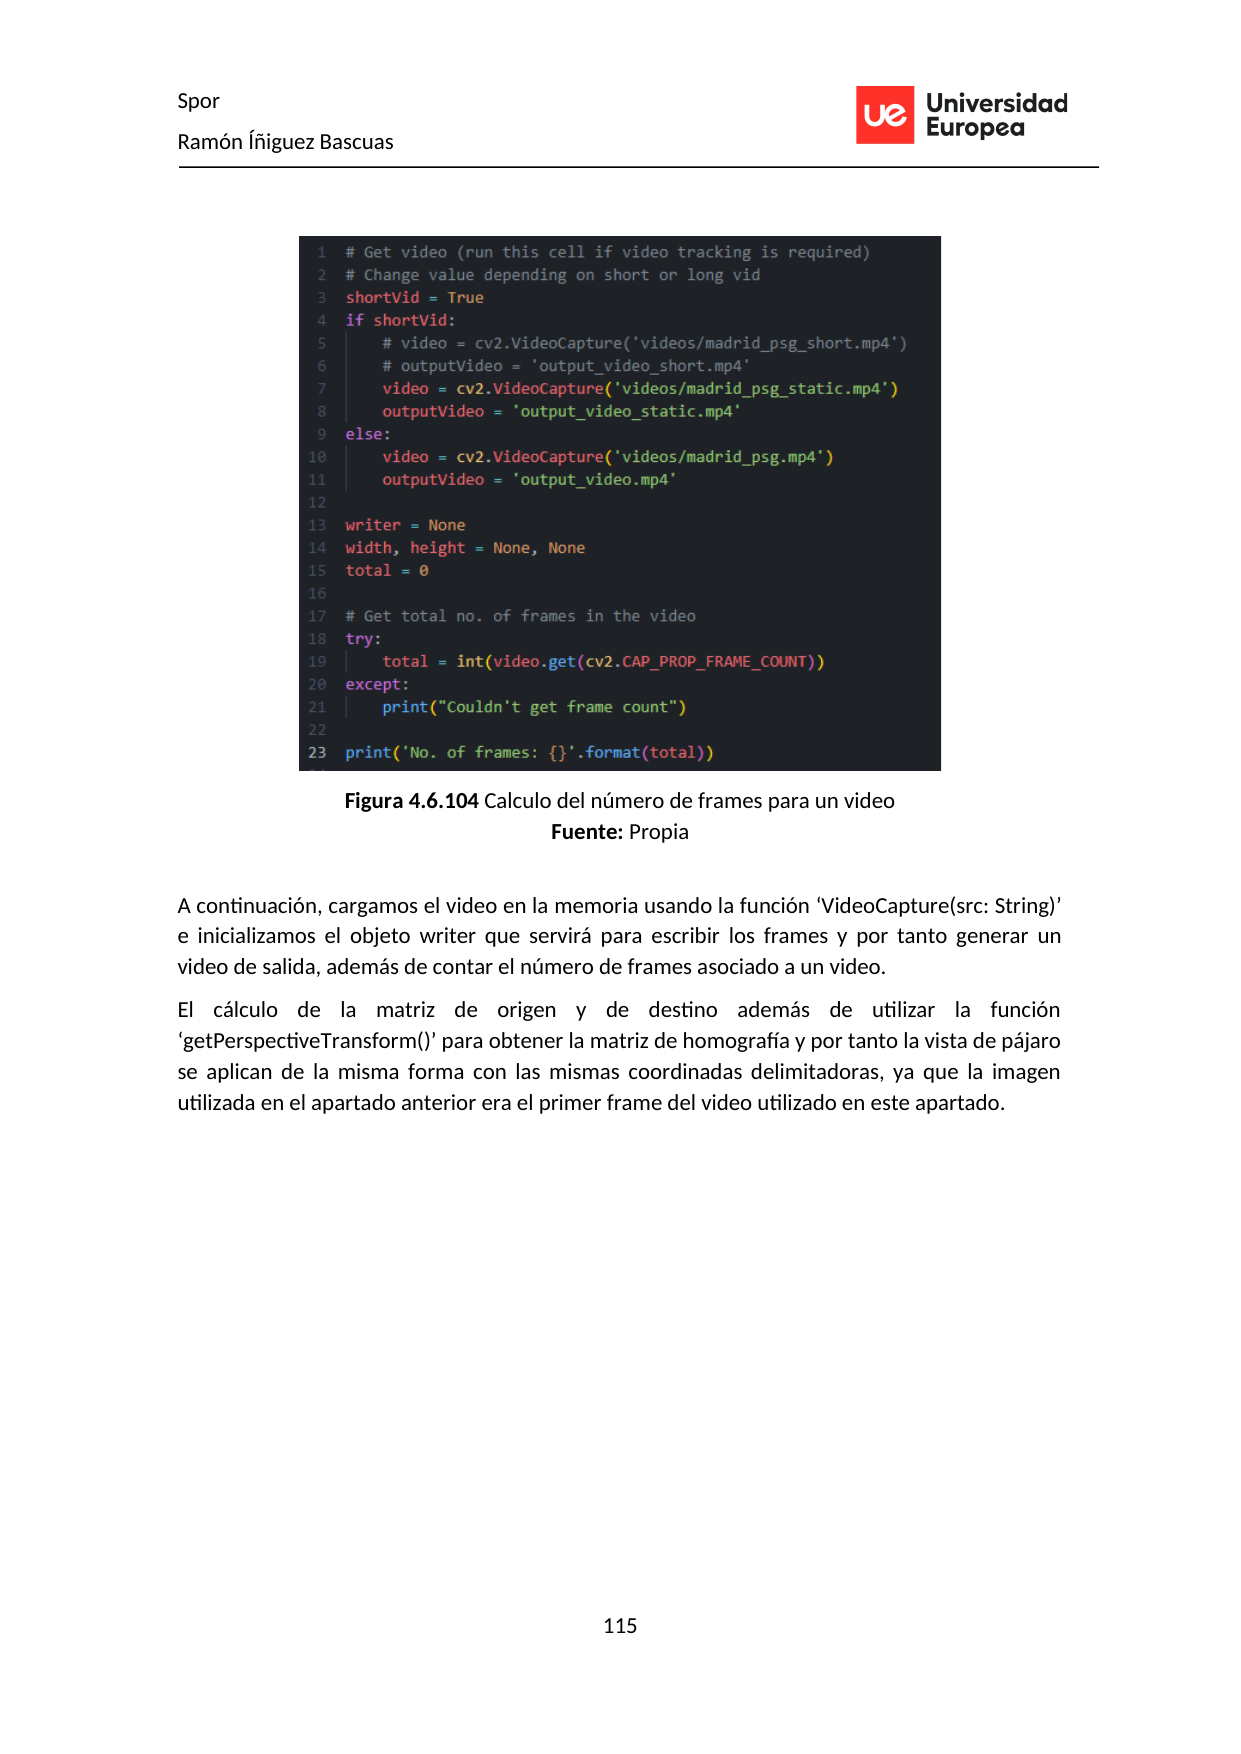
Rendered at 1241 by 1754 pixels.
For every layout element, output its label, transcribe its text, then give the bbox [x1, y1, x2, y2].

text El cálculo de la matriz de origen y de destino además de utilizar la función ‘getPerspectiveTransform()’ para obtener la matriz de homografía y por tanto la vista de pájaro se aplican de la misma forma con las mismas coordinadas delimitadoras, ya que la imagen utilizada en el apartado anterior era el primer frame del video utilizado en este apartado. [177, 996, 1063, 1116]
text A continuación, cargamos el video en la memoria usando la función ‘VideoCapture(src: String)’ e inicializamos el objeto writer que servirá para escribir los frames y por tanto generar un video de salida, además de contar el número de frames asociado a un video. [177, 860, 1063, 980]
picture [299, 236, 942, 771]
picture [856, 86, 1068, 144]
